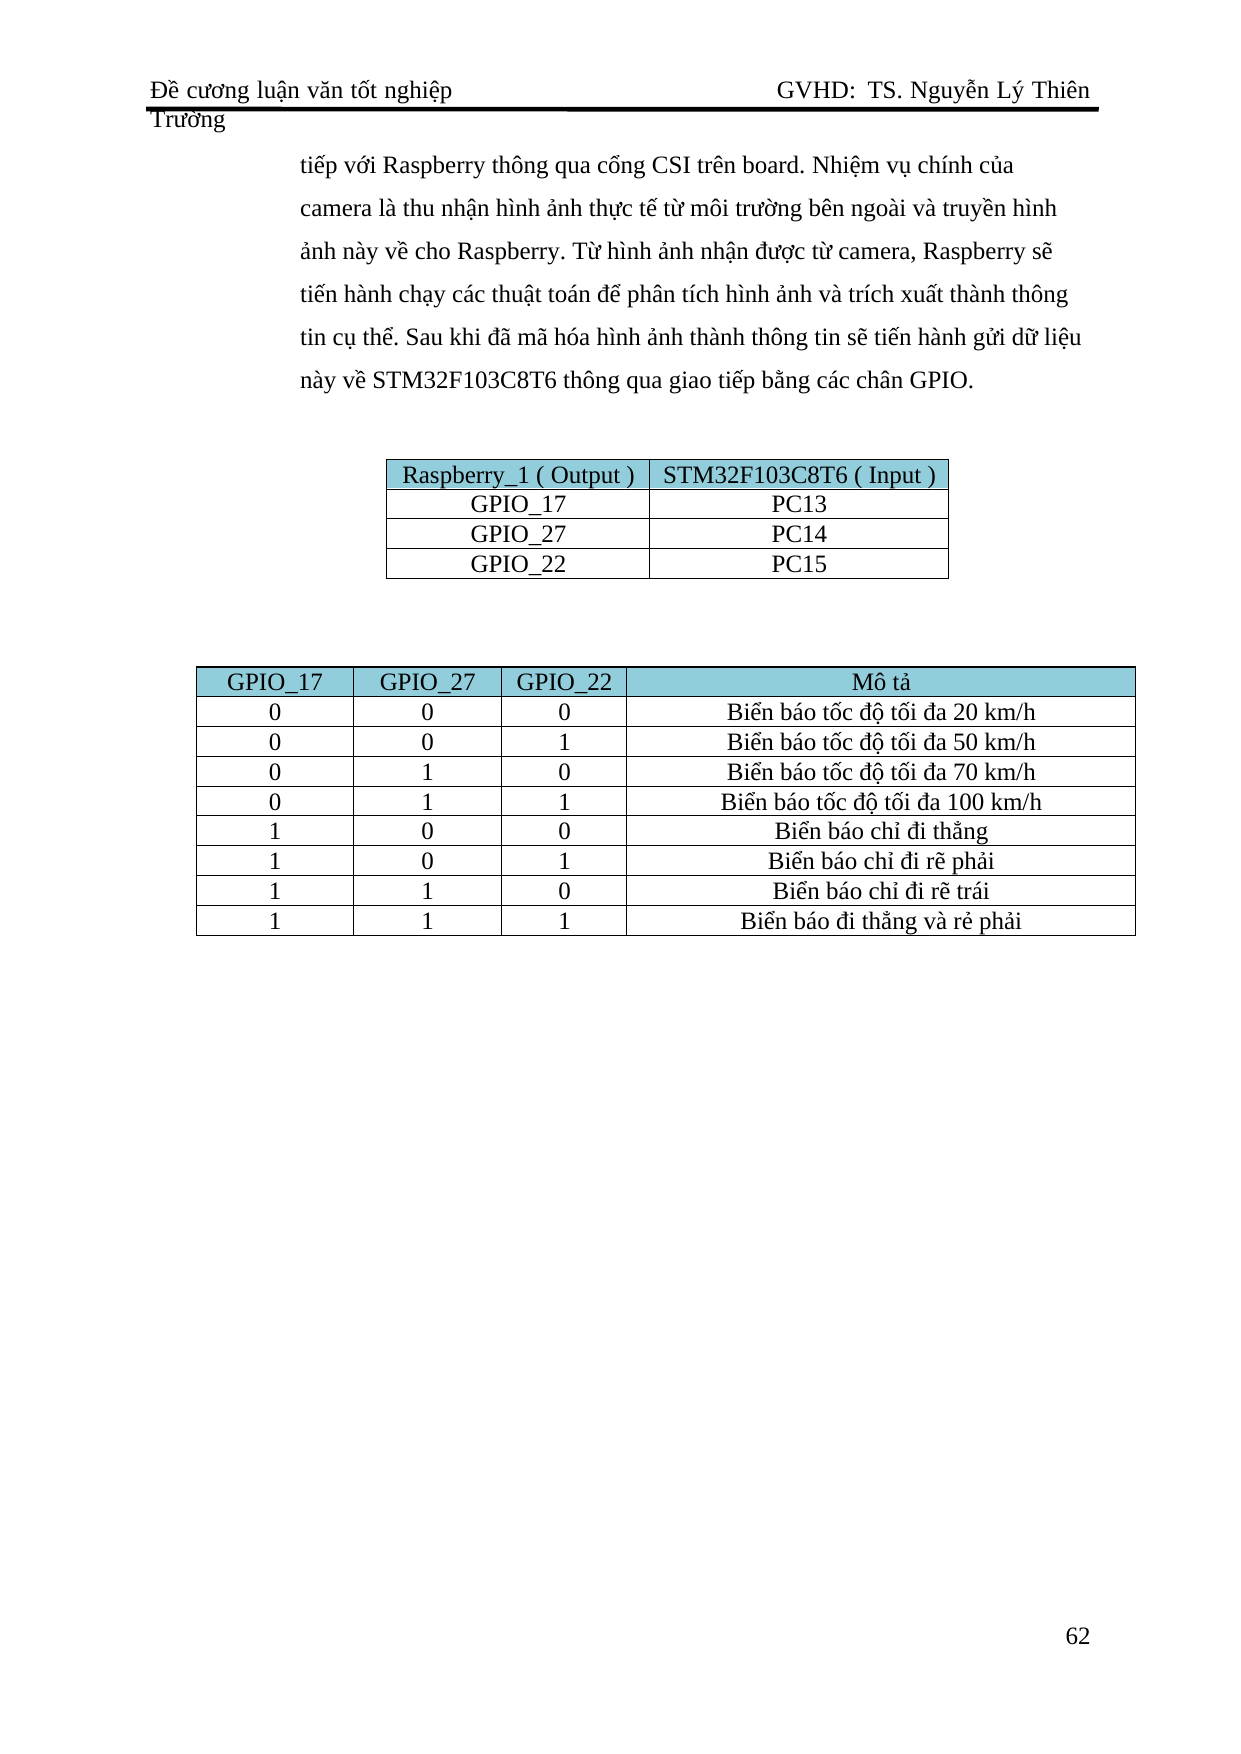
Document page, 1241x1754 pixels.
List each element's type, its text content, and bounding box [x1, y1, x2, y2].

table_cell Biển báo tốc độ tối đa 20 km/h [627, 697, 1135, 726]
table_header GPIO_17 [197, 668, 353, 696]
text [300, 150, 1090, 394]
table_cell GPIO_22 [387, 549, 649, 578]
table_cell 1 [354, 787, 501, 815]
table_cell Biển báo tốc độ tối đa 100 km/h [627, 787, 1135, 815]
table_cell Biển báo chỉ đi thẳng [627, 816, 1135, 845]
table_cell PC13 [650, 490, 948, 518]
table_cell 0 [502, 876, 626, 905]
table_cell 1 [502, 727, 626, 756]
table_cell 0 [197, 757, 353, 786]
table_cell 1 [502, 787, 626, 815]
table_cell 1 [197, 846, 353, 875]
table_cell 0 [502, 816, 626, 845]
table_cell 1 [502, 906, 626, 934]
table_cell 1 [197, 876, 353, 905]
table_cell 1 [197, 906, 353, 934]
table_cell GPIO_27 [387, 519, 649, 548]
table_cell 0 [354, 846, 501, 875]
table_cell 0 [502, 757, 626, 786]
table_cell 1 [502, 846, 626, 875]
table_header GPIO_27 [354, 668, 501, 696]
table_cell Biển báo chỉ đi rẽ phải [627, 846, 1135, 875]
table_cell Biển báo tốc độ tối đa 70 km/h [627, 757, 1135, 786]
table_cell Biển báo chỉ đi rẽ trái [627, 876, 1135, 905]
table_header Mô tả [627, 668, 1135, 696]
table_cell 0 [197, 787, 353, 815]
table_cell 1 [354, 906, 501, 934]
table_cell Biển báo đi thẳng và rẻ phải [627, 906, 1135, 934]
table_cell 0 [354, 697, 501, 726]
table_cell PC15 [650, 549, 948, 578]
table_cell 1 [197, 816, 353, 845]
table_cell 0 [354, 816, 501, 845]
table_cell Biển báo tốc độ tối đa 50 km/h [627, 727, 1135, 756]
table_cell 0 [502, 697, 626, 726]
table_cell 0 [197, 727, 353, 756]
table_header GPIO_22 [502, 668, 626, 696]
table_header Raspberry_1 ( Output ) [387, 460, 649, 488]
table_cell 0 [354, 727, 501, 756]
table_cell 1 [354, 876, 501, 905]
table_cell PC14 [650, 519, 948, 548]
table_cell 0 [197, 697, 353, 726]
table_cell GPIO_17 [387, 490, 649, 518]
table_header STM32F103C8T6 ( Input ) [650, 460, 948, 488]
table_cell 1 [354, 757, 501, 786]
